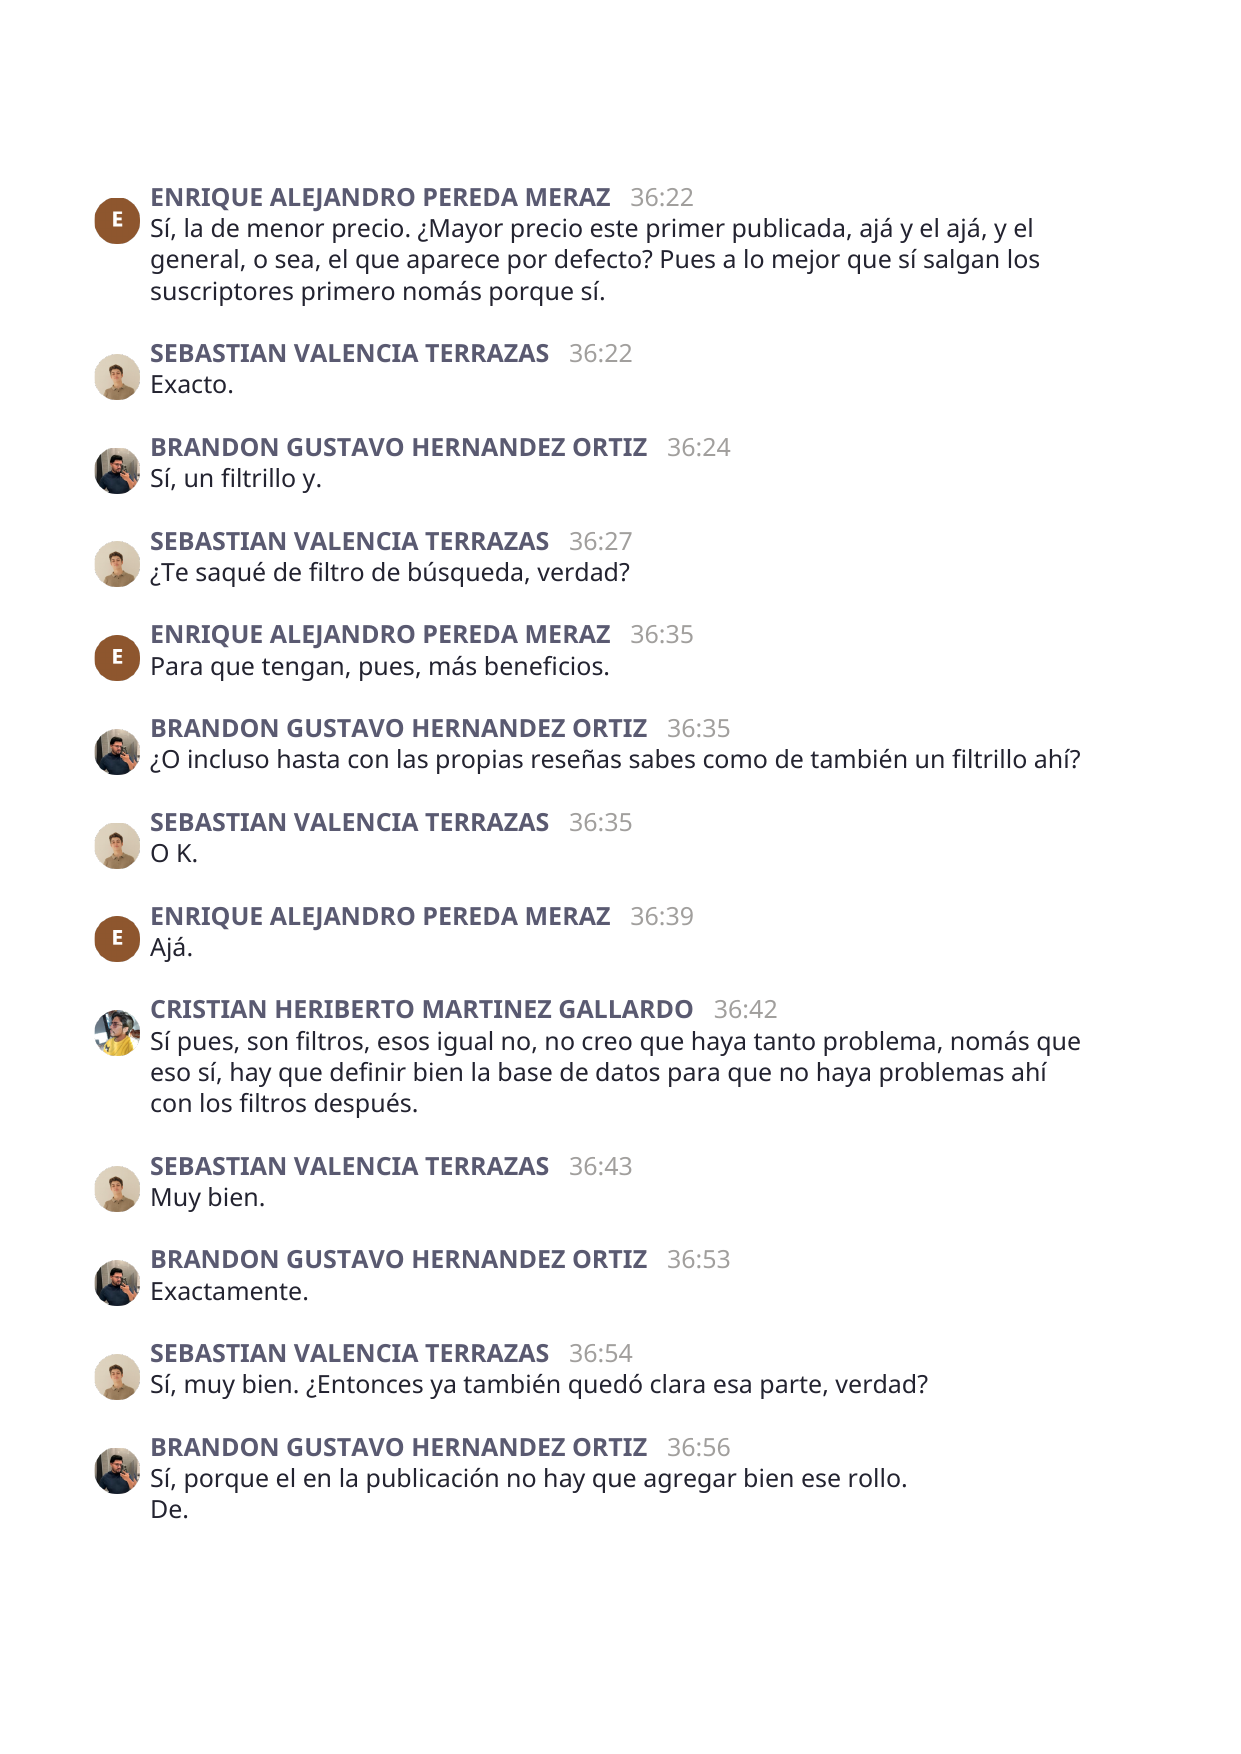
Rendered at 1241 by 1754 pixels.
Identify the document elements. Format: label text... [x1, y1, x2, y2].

text CRISTIAN HERIBERTO MARTINEZ GALLARDO 36:42 Sí pues, son filtros, esos igual no, no creo que haya tanto problema, nomás que eso sí, hay que definir bien la base de datos para que no haya problemas ahí con los filtros después. [150, 962, 1090, 1119]
text ENRIQUE ALEJANDRO PEREDA MERAZ 36:39 Ajá. [150, 869, 1090, 962]
text SEBASTIAN VALENCIA TERRAZAS 36:27 ¿Te saqué de filtro de búsqueda, verdad? [150, 494, 1090, 587]
picture [94, 916, 140, 962]
text BRANDON GUSTAVO HERNANDEZ ORTIZ 36:56 Sí, porque el en la publicación no hay que agregar bien ese rollo. De. [150, 1400, 1090, 1525]
picture [94, 1260, 140, 1306]
text SEBASTIAN VALENCIA TERRAZAS 36:43 Muy bien. [150, 1119, 1090, 1212]
text ENRIQUE ALEJANDRO PEREDA MERAZ 36:35 Para que tengan, pues, más beneficios. [150, 587, 1090, 681]
text BRANDON GUSTAVO HERNANDEZ ORTIZ 36:53 Exactamente. [150, 1212, 1090, 1306]
text BRANDON GUSTAVO HERNANDEZ ORTIZ 36:35 ¿O incluso hasta con las propias reseñas sabes como de también un filtrillo ahí? [150, 681, 1090, 775]
text SEBASTIAN VALENCIA TERRAZAS 36:35 O K. [150, 775, 1090, 869]
picture [94, 354, 140, 400]
text ENRIQUE ALEJANDRO PEREDA MERAZ 36:22 Sí, la de menor precio. ¿Mayor precio este primer publicada, ajá y el ajá, y el general, o sea, el que aparece por defecto? Pues a lo mejor que sí salgan los suscriptores primero nomás porque sí. [150, 150, 1090, 306]
text BRANDON GUSTAVO HERNANDEZ ORTIZ 36:24 Sí, un filtrillo y. [150, 400, 1090, 494]
picture [94, 541, 140, 587]
text SEBASTIAN VALENCIA TERRAZAS 36:22 Exacto. [150, 306, 1090, 400]
picture [94, 1448, 140, 1494]
picture [94, 823, 140, 869]
picture [94, 1010, 140, 1056]
picture [94, 635, 140, 681]
picture [94, 1354, 140, 1400]
picture [94, 1166, 140, 1212]
picture [94, 729, 140, 775]
picture [94, 198, 140, 244]
picture [94, 448, 140, 494]
text SEBASTIAN VALENCIA TERRAZAS 36:54 Sí, muy bien. ¿Entonces ya también quedó clara esa parte, verdad? [150, 1306, 1090, 1400]
